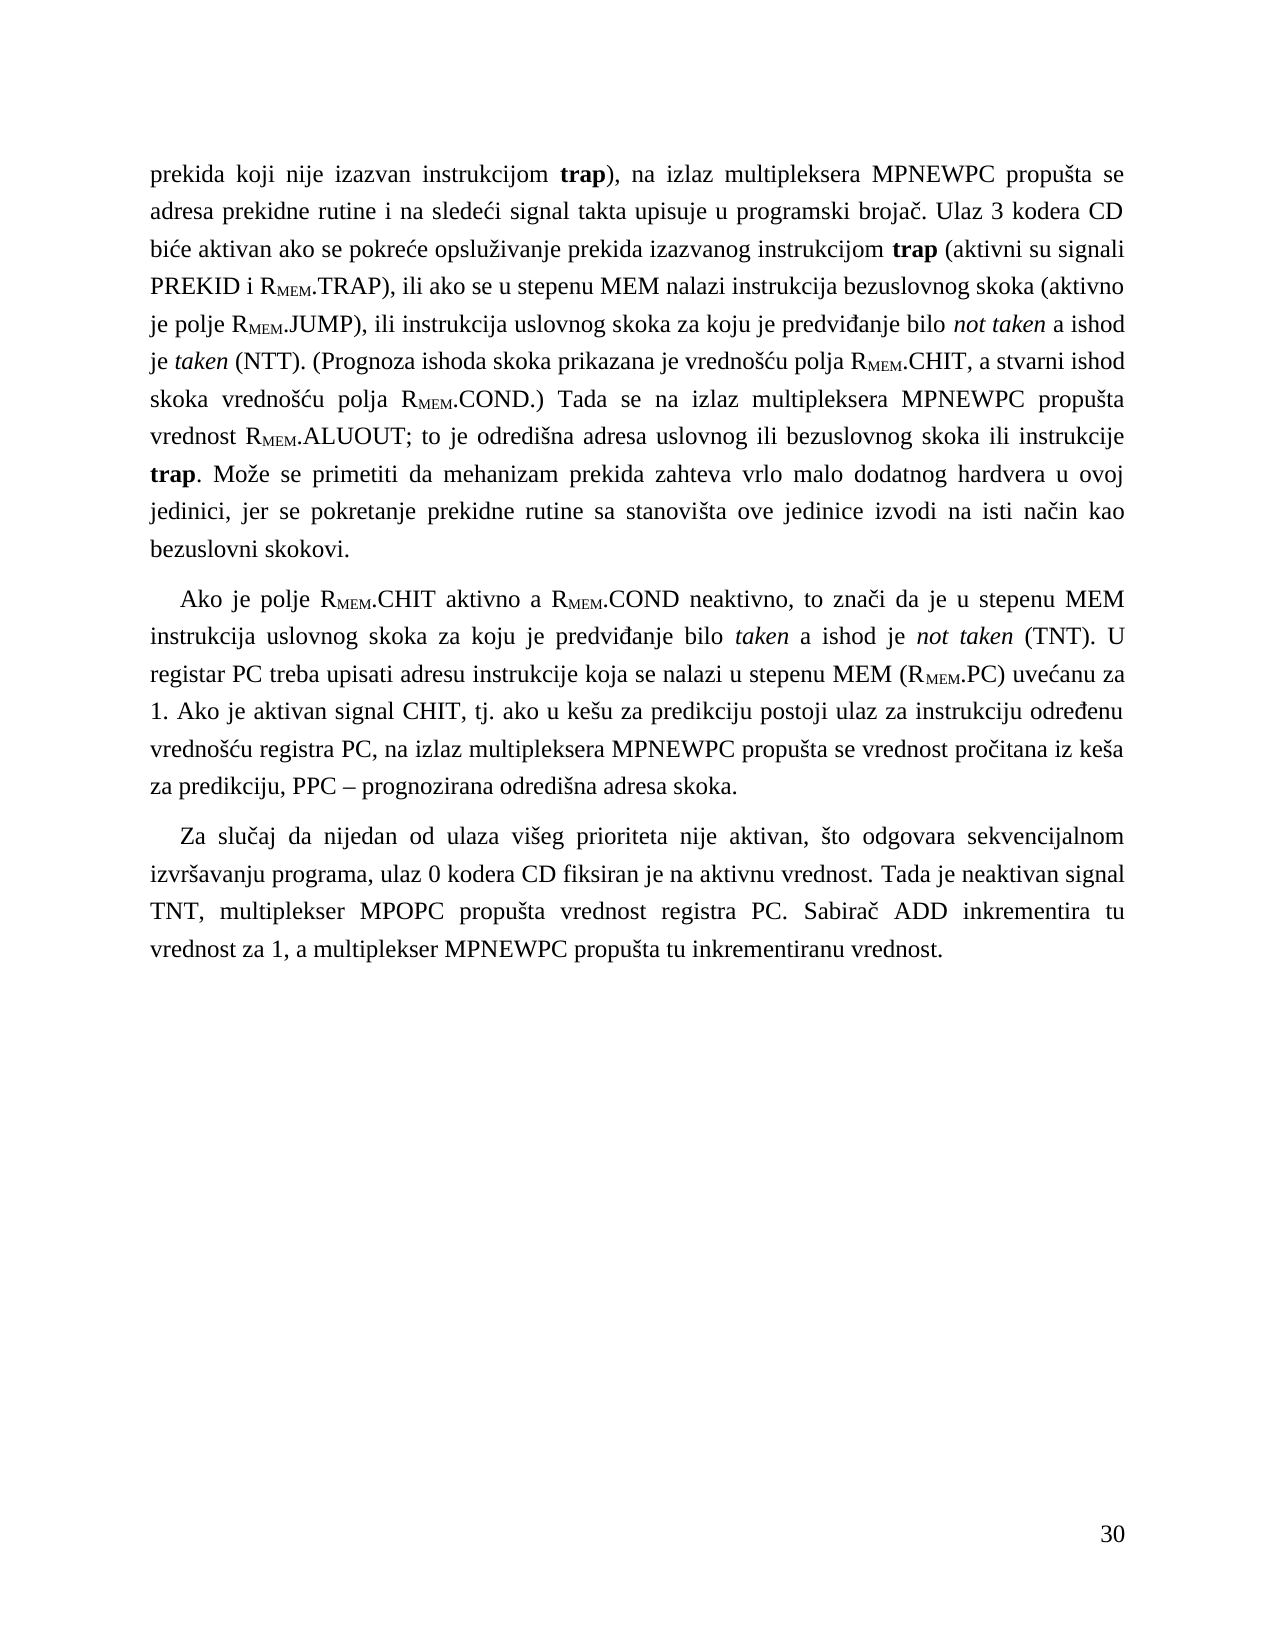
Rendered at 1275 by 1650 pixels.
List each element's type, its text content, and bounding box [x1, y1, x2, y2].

text Ako je polje RMEM.CHIT aktivno a RMEM.COND neaktivno, to znači da je u stepenu MEM instrukcija uslovnog skoka za koju je predviđanje bilo taken a ishod je not taken (TNT). U registar PC treba upisati adresu instrukcije koja se nalazi u stepenu MEM (RMEM.PC) uvećanu za 1. Ako je aktivan signal CHIT, tj. ako u kešu za predikciju postoji ulaz za instrukciju određenu vrednošću registra PC, na izlaz multipleksera M propušta se vrednost pročitana iz keša za predikciju, PPC – prognozirana odredišna adresa skoka. [150, 575, 1125, 800]
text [150, 150, 1125, 562]
text Za slučaj da nijedan od ulaza višeg prioriteta nije aktivan, što odgovara sekvencijalnom izvršavanju programa, ulaz 0 kodera CD fiksiran je na aktivnu vrednost. Tada je neaktivan signal TNT, multiplekser MPOPC propušta vrednost registra PC. Sabirač ADD inkrementira tu vrednost za 1, a multiplekser MPNEWPC propušta tu inkrementiranu vrednost. [150, 812, 1125, 962]
